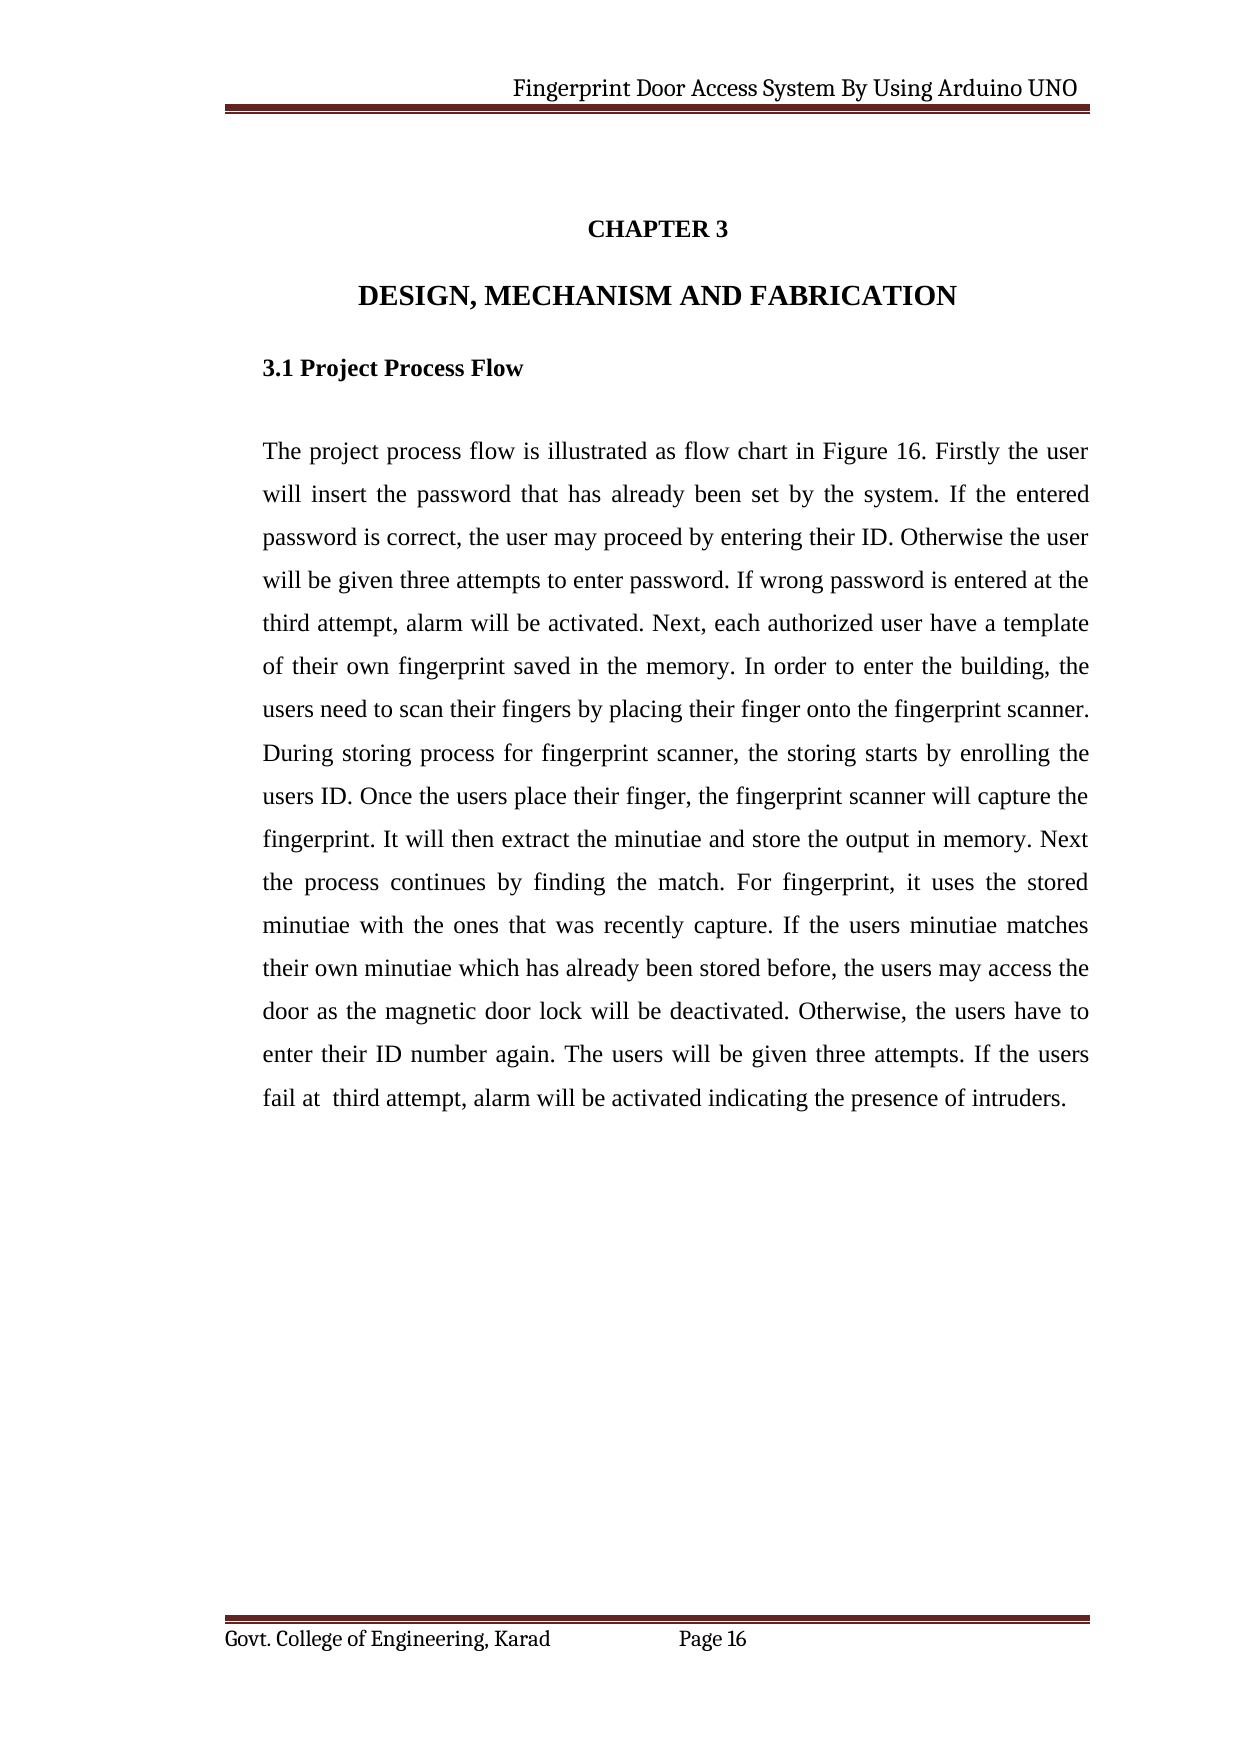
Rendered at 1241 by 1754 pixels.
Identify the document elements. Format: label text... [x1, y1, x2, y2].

subtitle DESIGN, MECHANISM AND FABRICATION [225, 278, 1090, 311]
text CHAPTER 3 [225, 214, 1090, 243]
list 3.1 Project Process Flow [262, 353, 1090, 382]
list The project process flow is illustrated as flow chart in Figure 16. Firstly the user will insert the password that has already been set by the system. If the entered password is correct, the user may proceed by entering their ID. Otherwise the user will be given three attempts to enter password. If wrong password is entered at the third attempt, alarm will be activated. Next, each authorized user have a template of their own fingerprint saved in the memory. In order to enter the building, the users need to scan their fingers by placing their finger onto the fingerprint scanner. During storing process for fingerprint scanner, the storing starts by enrolling the users ID. Once the users place their finger, the fingerprint scanner will capture the fingerprint. It will then extract the minutiae and store the output in memory. Next the process continues by finding the match. For fingerprint, it uses the stored minutiae with the ones that was recently capture. If the users minutiae matches their own minutiae which has already been stored before, the users may access the door as the magnetic door lock will be deactivated. Otherwise, the users have to enter their ID number again. The users will be given three attempts. If the users fail at third attempt, alarm will be activated indicating the presence of intruders. [262, 436, 1090, 1111]
